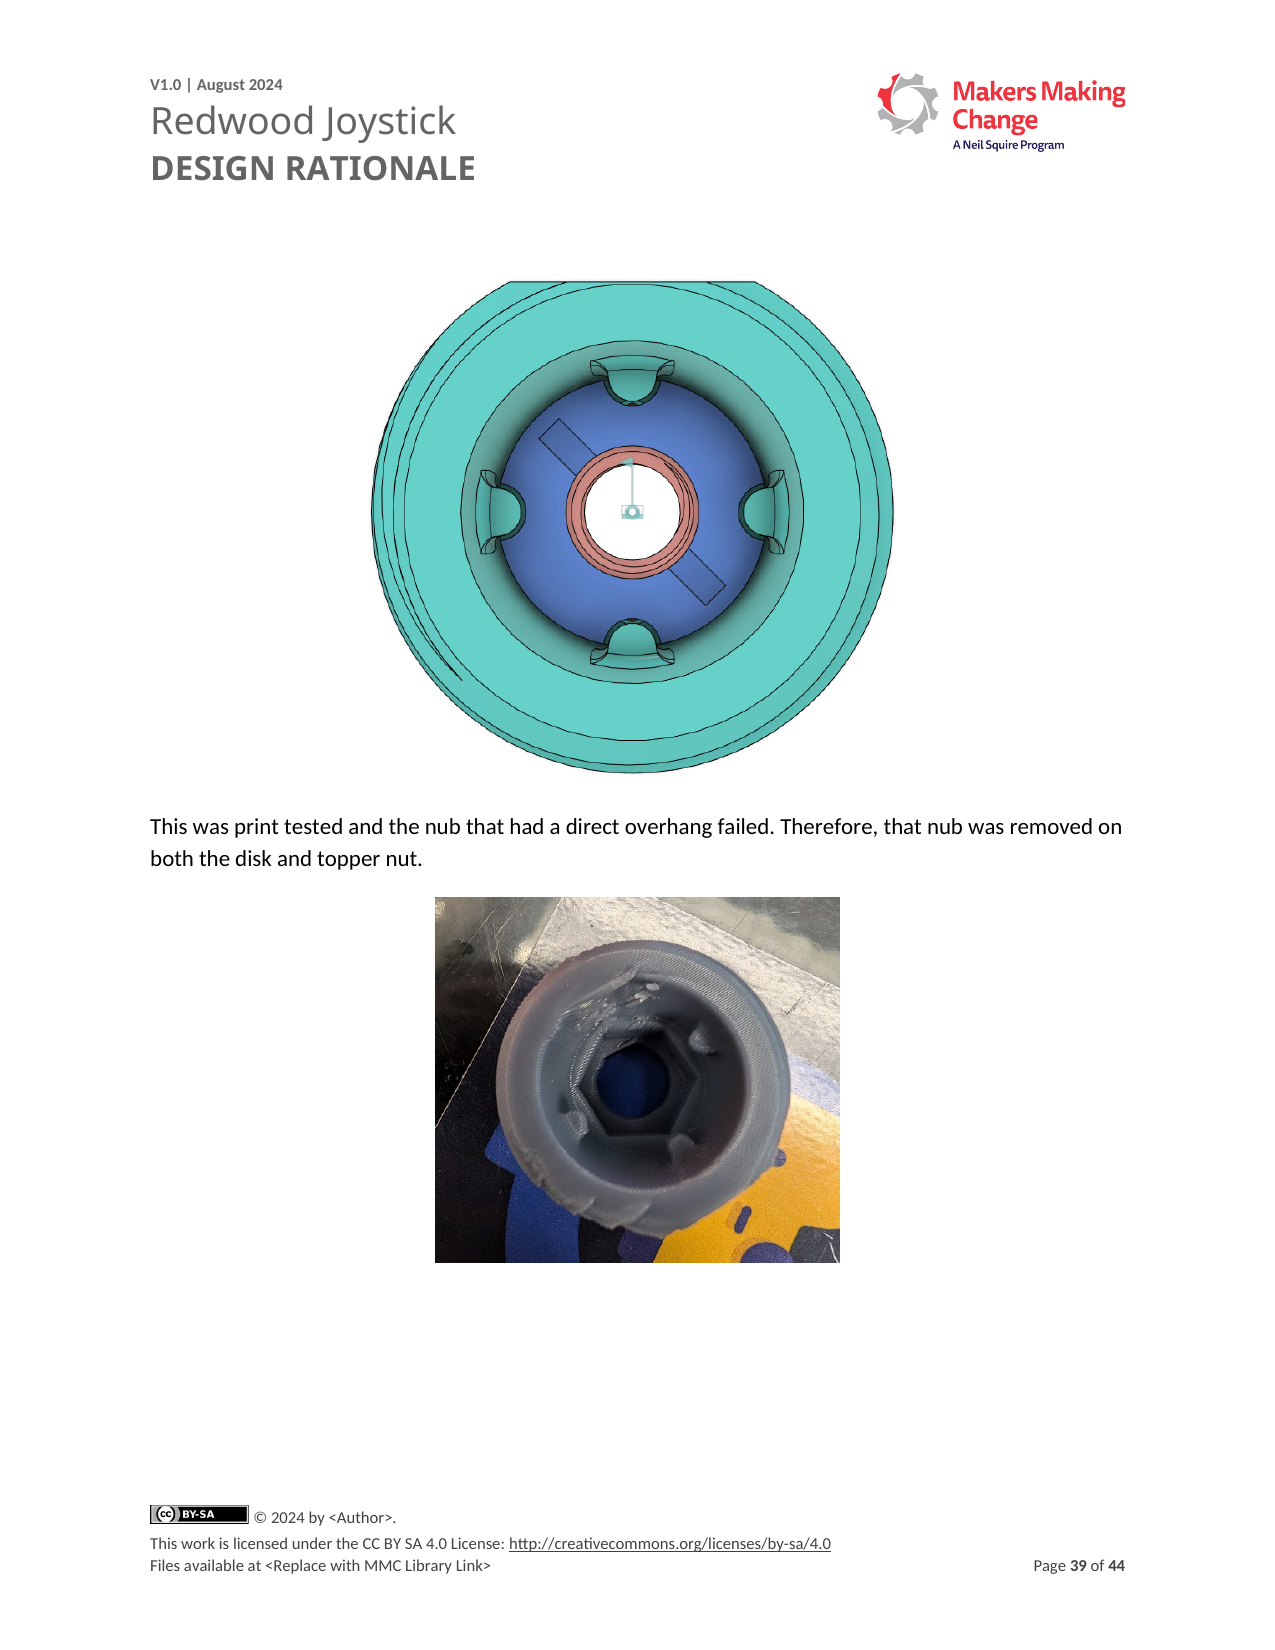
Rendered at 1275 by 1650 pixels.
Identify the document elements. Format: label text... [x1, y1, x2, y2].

picture [877, 73, 1125, 152]
picture [150, 1505, 249, 1524]
text This was print tested and the nub that had a direct overhang failed. Therefore, that nub was removed on both the disk and topper nut. [150, 812, 1125, 872]
picture [333, 218, 942, 788]
picture [435, 897, 840, 1263]
